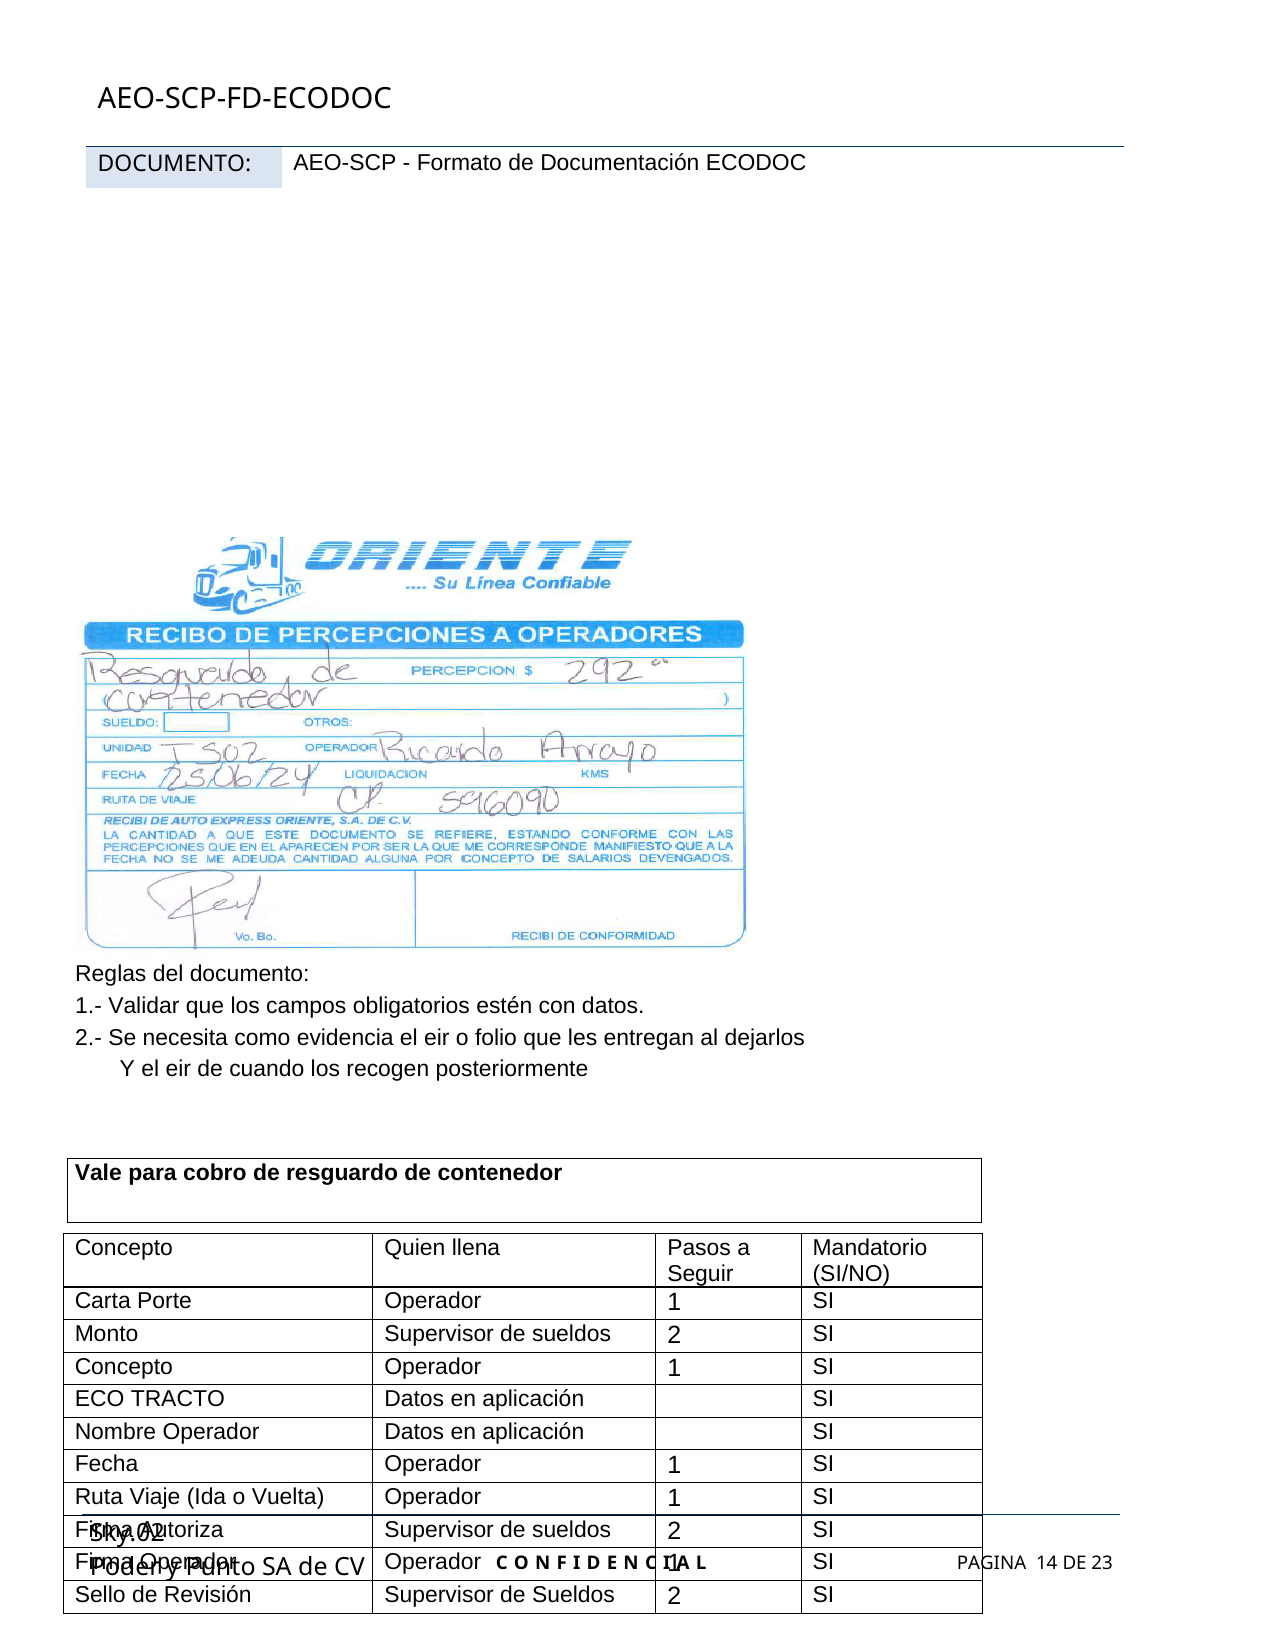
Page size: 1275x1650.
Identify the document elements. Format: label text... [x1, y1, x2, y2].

table_cell 1 [656, 1353, 801, 1384]
table_header Mandatorio (SI/NO) [802, 1234, 982, 1286]
table_cell SI [802, 1483, 982, 1514]
table_cell Concepto [64, 1353, 372, 1384]
table_cell Supervisor de sueldos [373, 1516, 655, 1547]
table_cell [656, 1385, 801, 1417]
table_cell 2 [656, 1581, 801, 1612]
table_cell SI [802, 1516, 982, 1547]
table_header Quien llena [373, 1234, 655, 1286]
table_cell [656, 1418, 801, 1449]
text 1.- Validar que los campos obligatorios estén con datos. [75, 992, 1200, 1018]
table_cell Firma Operador [64, 1548, 372, 1580]
text Reglas del documento: [75, 960, 1200, 987]
table_cell Firma Autoriza [64, 1516, 372, 1547]
table_cell 2 [656, 1516, 801, 1547]
text 2.- Se necesita como evidencia el eir o folio que les entregan al dejarlos [75, 1023, 1200, 1050]
table_cell SI [802, 1581, 982, 1612]
table_cell SI [802, 1450, 982, 1482]
table_cell SI [802, 1548, 982, 1580]
table_header Concepto [64, 1234, 372, 1286]
table_cell Monto [64, 1320, 372, 1352]
table_cell Carta Porte [64, 1288, 372, 1319]
table_cell Datos en aplicación [373, 1418, 655, 1449]
table_cell 1 [656, 1450, 801, 1482]
table_cell Supervisor de Sueldos [373, 1581, 655, 1612]
table_cell Operador [373, 1353, 655, 1384]
table_cell Ruta Viaje (Ida o Vuelta) [64, 1483, 372, 1514]
table_cell Operador [373, 1288, 655, 1319]
table_cell ECO TRACTO [64, 1385, 372, 1417]
table_cell Sello de Revisión [64, 1581, 372, 1612]
table_cell SI [802, 1353, 982, 1384]
text Y el eir de cuando los recogen posteriormente [75, 1055, 1200, 1081]
table_cell 2 [656, 1320, 801, 1352]
table_cell Fecha [64, 1450, 372, 1482]
table_cell 1 [656, 1483, 801, 1514]
table_cell Nombre Operador [64, 1418, 372, 1449]
table_cell Supervisor de sueldos [373, 1320, 655, 1352]
table_cell 1 [656, 1288, 801, 1319]
picture [75, 537, 757, 956]
table_cell SI [802, 1418, 982, 1449]
table_cell SI [802, 1385, 982, 1417]
table_cell Operador [373, 1450, 655, 1482]
table_cell 1 [656, 1548, 801, 1580]
table_cell Operador [373, 1548, 655, 1580]
table_header Pasos a Seguir [656, 1234, 801, 1286]
table_header Vale para cobro de resguardo de contenedor [68, 1159, 981, 1222]
table_cell SI [802, 1288, 982, 1319]
table_cell SI [802, 1320, 982, 1352]
table_cell Operador [373, 1483, 655, 1514]
table_cell Datos en aplicación [373, 1385, 655, 1417]
